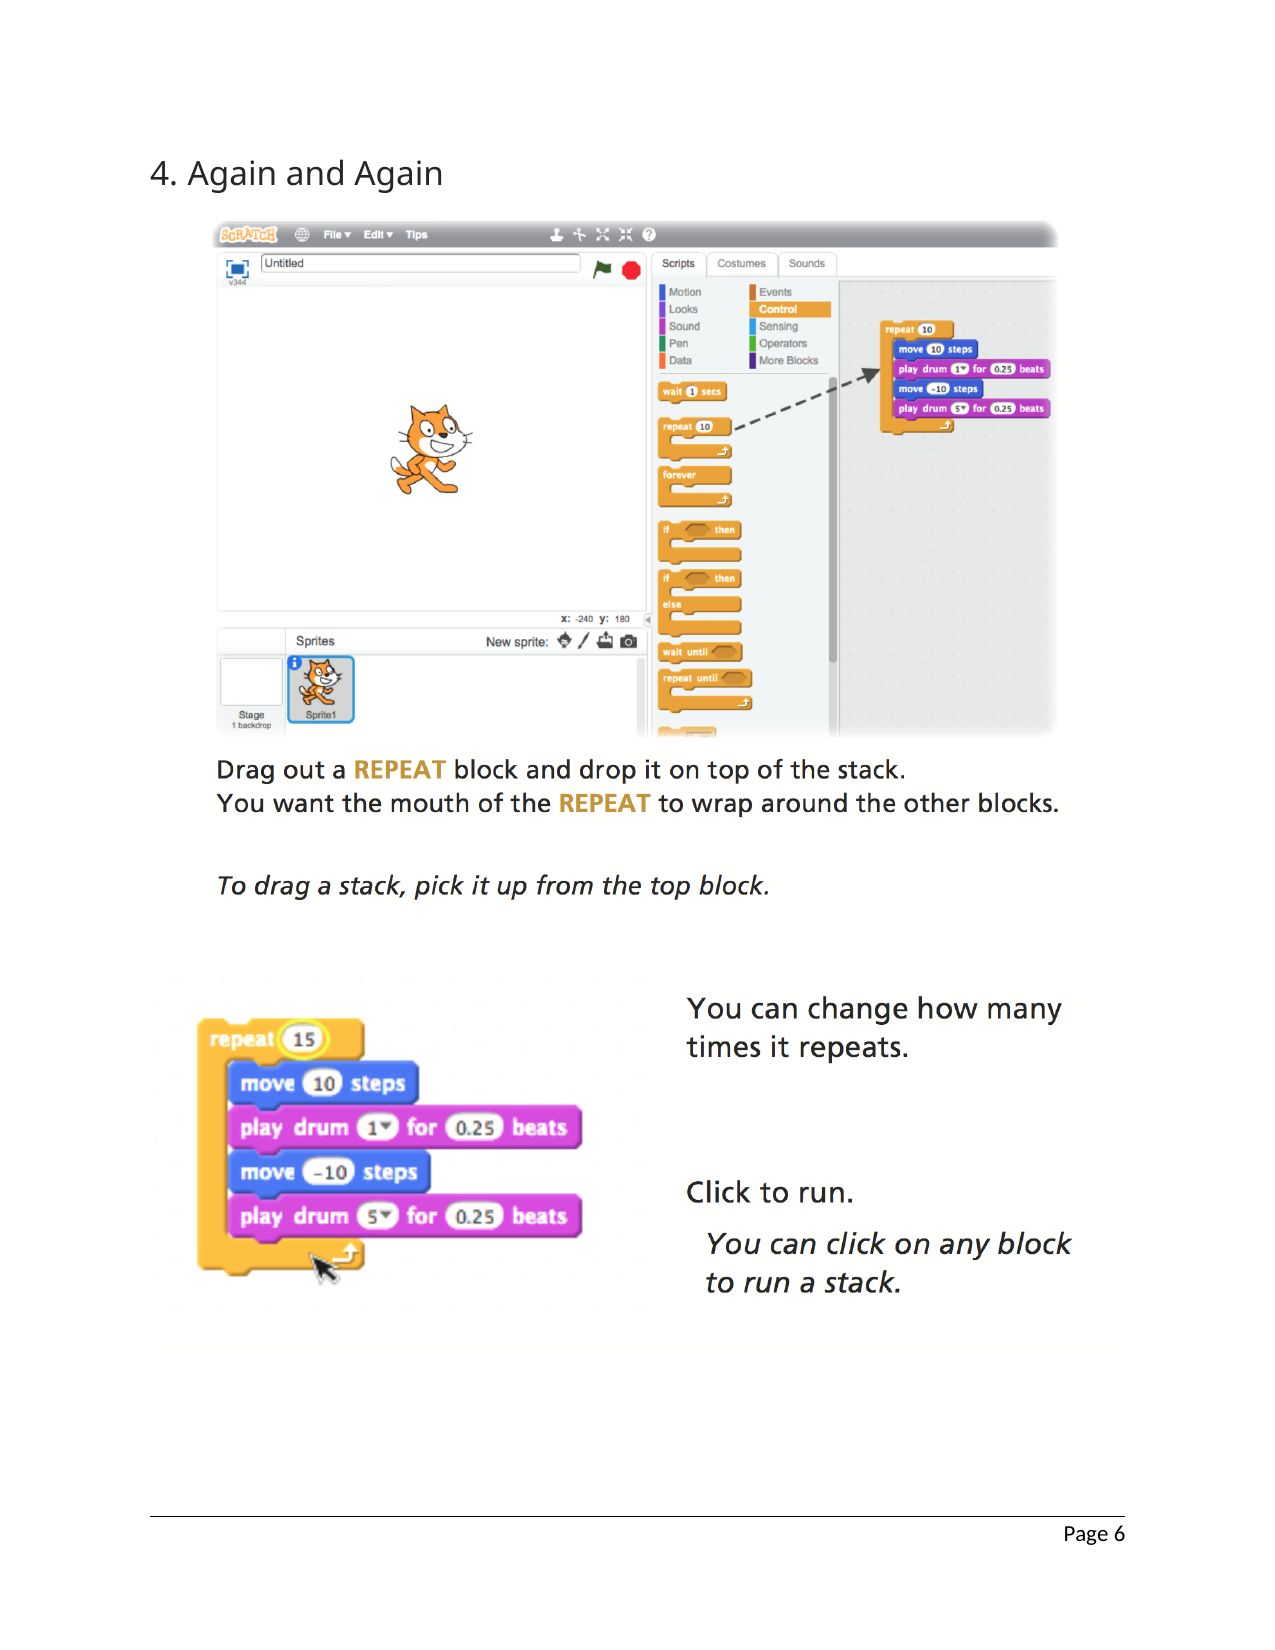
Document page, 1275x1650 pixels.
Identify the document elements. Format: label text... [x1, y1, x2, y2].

picture [150, 926, 1125, 1352]
subtitle Again and Again [150, 150, 1125, 195]
picture [150, 198, 1125, 908]
